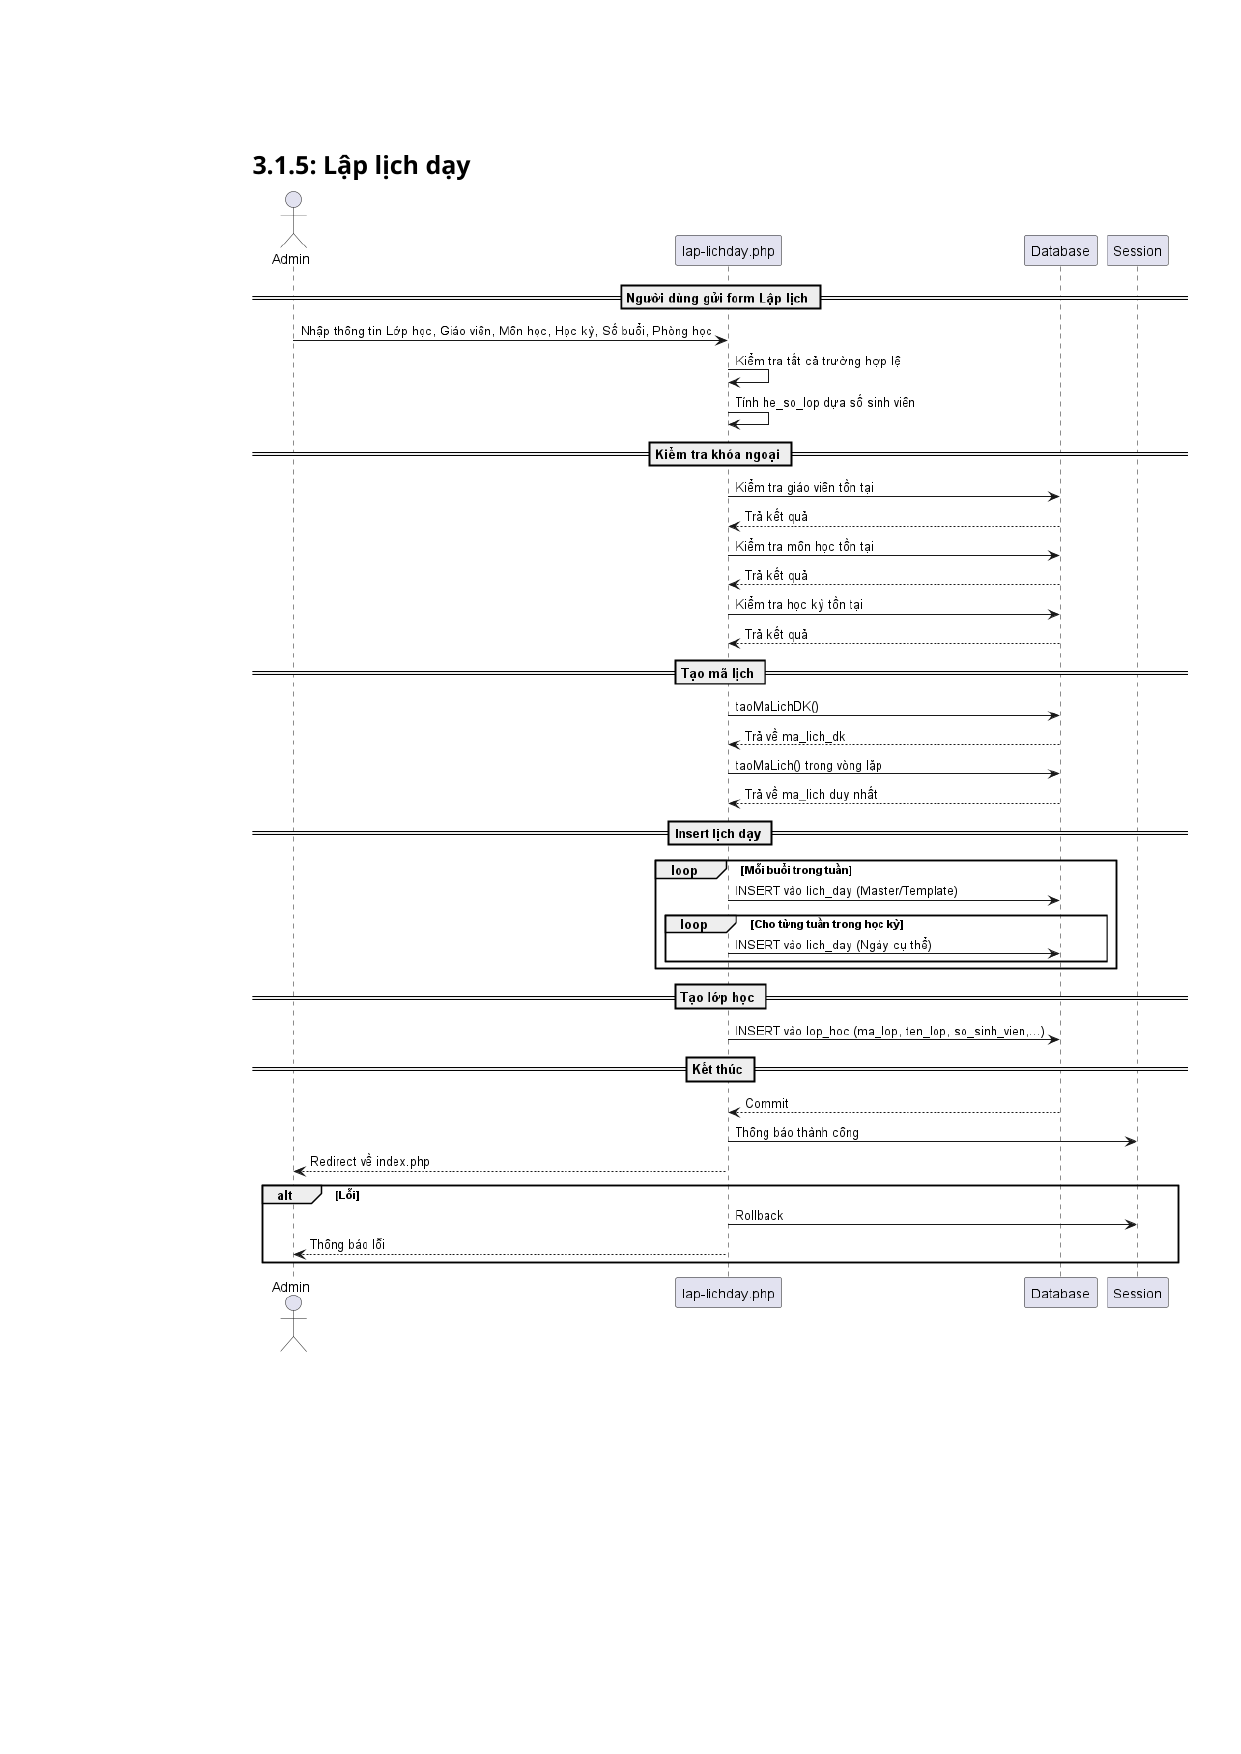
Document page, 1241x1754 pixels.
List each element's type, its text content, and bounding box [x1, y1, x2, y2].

list 3.1.5: Lập lịch dạy [252, 148, 1092, 186]
picture [252, 186, 1193, 1356]
